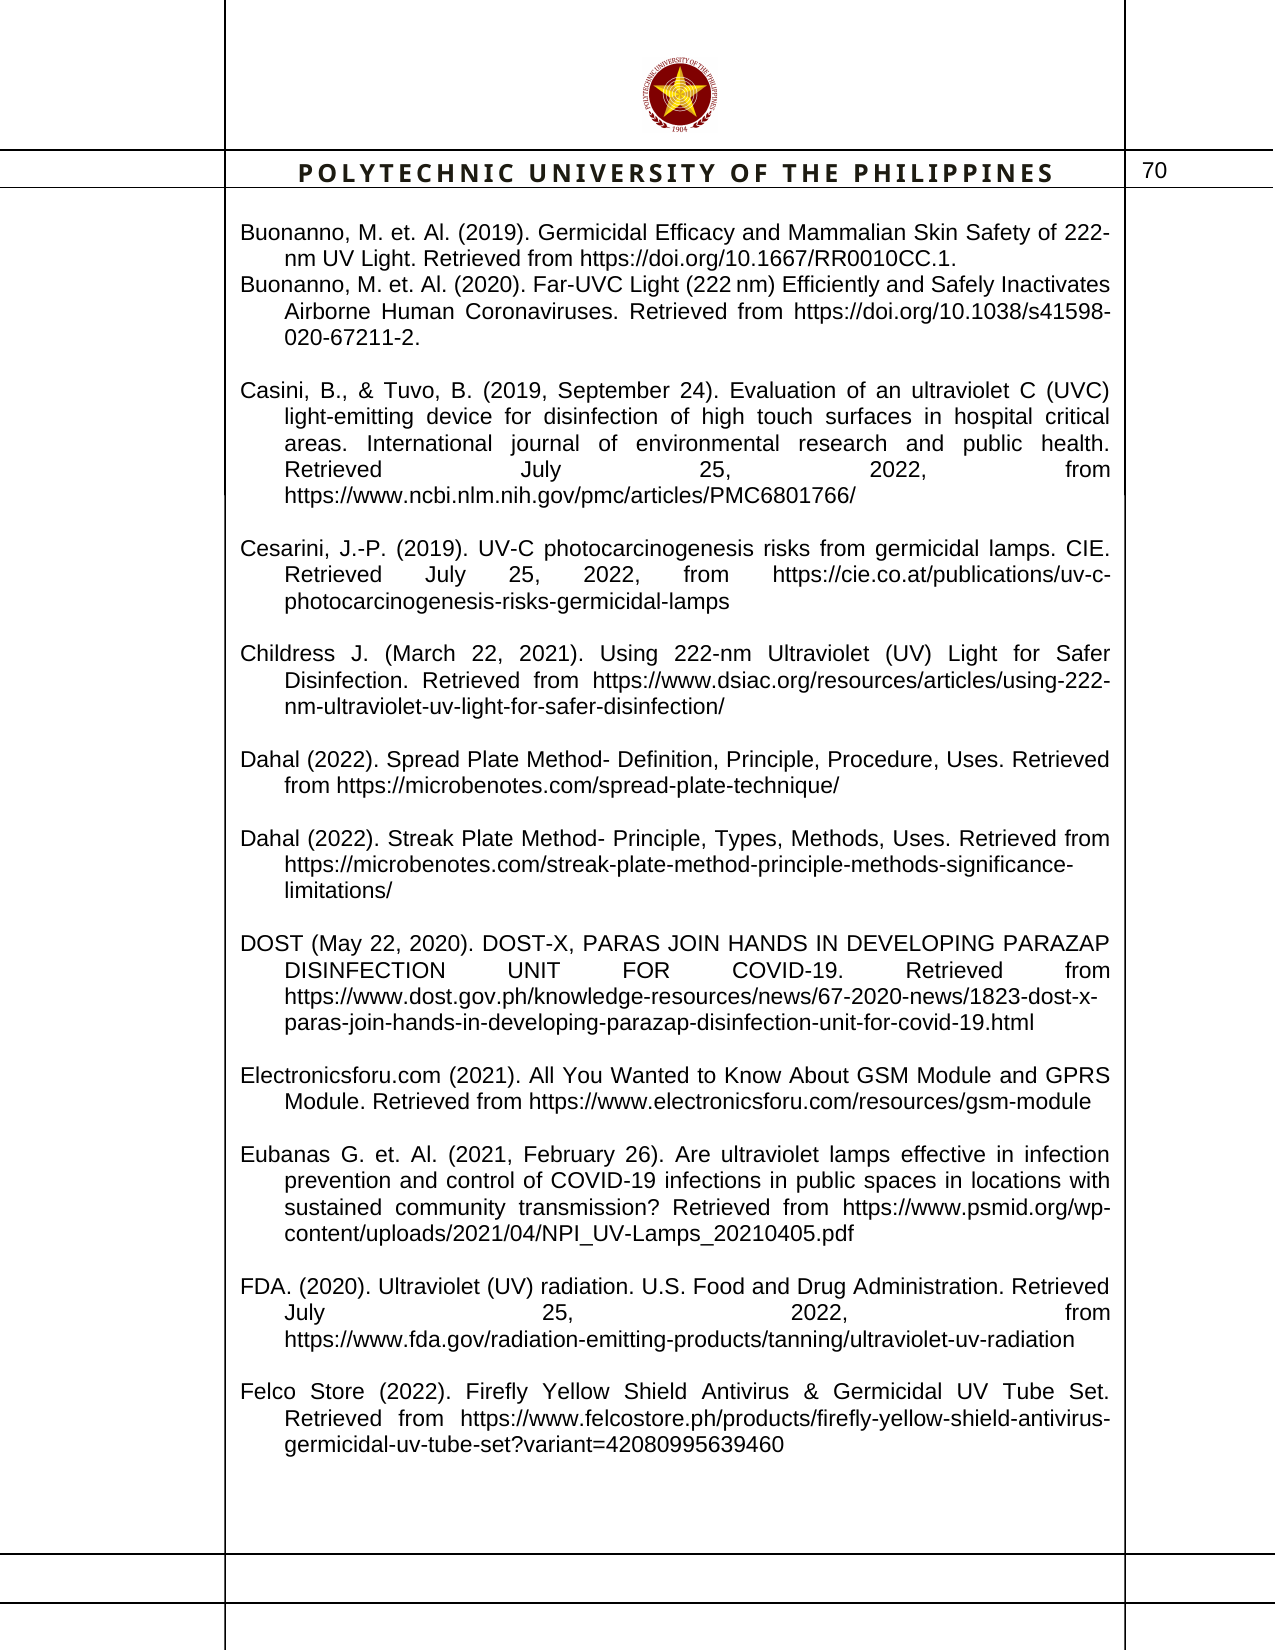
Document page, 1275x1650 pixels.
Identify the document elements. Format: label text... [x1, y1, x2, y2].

text DOST (May 22, 2020). DOST-X, PARAS JOIN HANDS IN DEVELOPING PARAZAP DISINFECTION UNIT FOR COVID-19. Retrieved from https://www.dost.gov.ph/knowledge-resources/news/67-2020-news/1823-dost-x-paras-join-hands-in-developing-parazap-disinfection-unit-for-covid-19.html [240, 930, 1111, 1036]
text FDA. (2020). Ultraviolet (UV) radiation. U.S. Food and Drug Administration. Retrieved July 25, 2022, from https://www.fda.gov/radiation-emitting-products/tanning/ultraviolet-uv-radiation [240, 1273, 1111, 1352]
picture [642, 57, 718, 133]
text Electronicsforu.com (2021). All You Wanted to Know About GSM Module and GPRS Module. Retrieved from https://www.electronicsforu.com/resources/gsm-module [240, 1062, 1111, 1115]
text Eubanas G. et. Al. (2021, February 26). Are ultraviolet lamps effective in infection prevention and control of COVID-19 infections in public spaces in locations with sustained community transmission? Retrieved from https://www.psmid.org/wp-content/uploads/2021/04/NPI_UV-Lamps_20210405.pdf [240, 1141, 1111, 1246]
text Dahal (2022). Spread Plate Method- Definition, Principle, Procedure, Uses. Retrieved from https://microbenotes.com/spread-plate-technique/ [240, 746, 1111, 798]
text Buonanno, M. et. Al. (2020). Far-UVC Light (222 nm) Efficiently and Safely Inactivates Airborne Human Coronaviruses. Retrieved from https://doi.org/10.1038/s41598-020-67211-2. [240, 271, 1111, 350]
text Buonanno, M. et. Al. (2019). Germicidal Efficacy and Mammalian Skin Safety of 222-nm UV Light. Retrieved from https://doi.org/10.1667/RR0010CC.1. [240, 219, 1111, 271]
text Cesarini, J.-P. (2019). UV-C photocarcinogenesis risks from germicidal lamps. CIE. Retrieved July 25, 2022, from https://cie.co.at/publications/uv-c-photocarcinogenesis-risks-germicidal-lamps [240, 535, 1111, 614]
text Dahal (2022). Streak Plate Method- Principle, Types, Methods, Uses. Retrieved from https://microbenotes.com/streak-plate-method-principle-methods-significance-limitations/ [240, 825, 1111, 904]
text Casini, B., & Tuvo, B. (2019, September 24). Evaluation of an ultraviolet C (UVC) light-emitting device for disinfection of high touch surfaces in hospital critical areas. International journal of environmental research and public health. Retrieved July 25, 2022, from https://www.ncbi.nlm.nih.gov/pmc/articles/PMC6801766/ [240, 377, 1111, 508]
text Felco Store (2022). Firefly Yellow Shield Antivirus & Germicidal UV Tube Set. Retrieved from https://www.felcostore.ph/products/firefly-yellow-shield-antivirus-germicidal-uv-tube-set?variant=42080995639460 [240, 1378, 1111, 1457]
text Childress J. (March 22, 2021). Using 222-nm Ultraviolet (UV) Light for Safer Disinfection. Retrieved from https://www.dsiac.org/resources/articles/using-222-nm-ultraviolet-uv-light-for-safer-disinfection/ [240, 640, 1111, 719]
